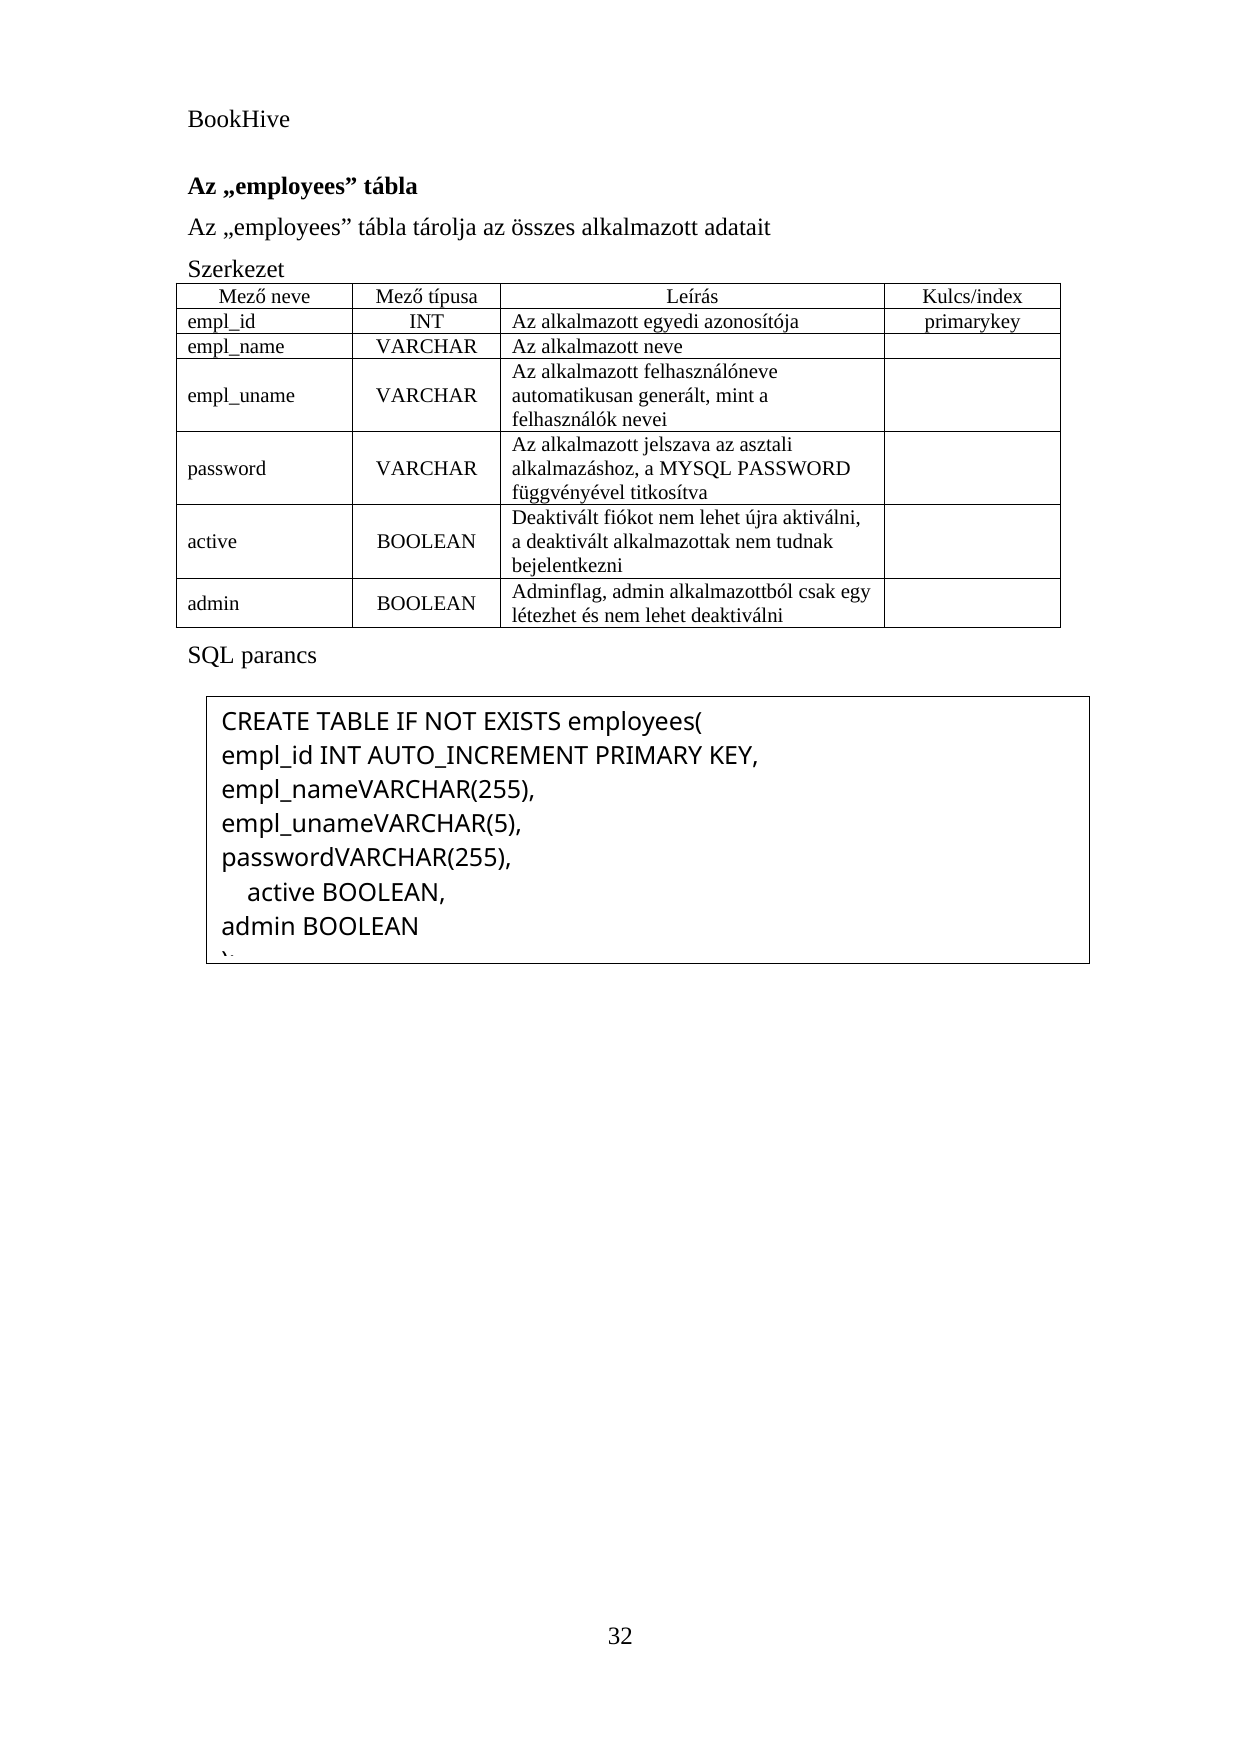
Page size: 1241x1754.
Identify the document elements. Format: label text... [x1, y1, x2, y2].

table_cell BOOLEAN [353, 505, 500, 577]
table_cell [885, 432, 1060, 504]
table_cell VARCHAR [353, 432, 500, 504]
table_cell Adminflag, admin alkalmazottból csak egy létezhet és nem lehet deaktiválni [501, 579, 884, 627]
table_cell active [177, 505, 352, 577]
table_cell Deaktivált fiókot nem lehet újra aktiválni, a deaktivált alkalmazottak nem tudnak bejelentkezni [501, 505, 884, 577]
table_cell empl_name [177, 334, 352, 358]
table_cell admin [177, 579, 352, 627]
table_cell password [177, 432, 352, 504]
table_cell Az alkalmazott neve [501, 334, 884, 358]
text SQL parancs [187, 640, 1053, 669]
table_cell VARCHAR [353, 359, 500, 431]
table_cell [885, 359, 1060, 431]
table_header Mező neve [177, 284, 352, 308]
text Szerkezet [187, 254, 1053, 282]
table_cell BOOLEAN [353, 579, 500, 627]
text Az „employees” tábla tárolja az összes alkalmazott adatait [187, 212, 1053, 241]
table_cell [885, 505, 1060, 577]
table_cell empl_id [177, 309, 352, 333]
subtitle Az „employees” tábla [187, 150, 1053, 200]
table_header Leírás [501, 284, 884, 308]
table_cell [885, 579, 1060, 627]
table_cell primarykey [885, 309, 1060, 333]
table_cell empl_uname [177, 359, 352, 431]
table_cell VARCHAR [353, 334, 500, 358]
table_cell INT [353, 309, 500, 333]
table_header Kulcs/index [885, 284, 1060, 308]
table_cell Az alkalmazott jelszava az asztali alkalmazáshoz, a MYSQL PASSWORD függvényével titkosítva [501, 432, 884, 504]
table_cell [885, 334, 1060, 358]
table_header Mező típusa [353, 284, 500, 308]
table_cell Az alkalmazott felhasználóneve automatikusan generált, mint a felhasználók nevei [501, 359, 884, 431]
table_cell Az alkalmazott egyedi azonosítója [501, 309, 884, 333]
